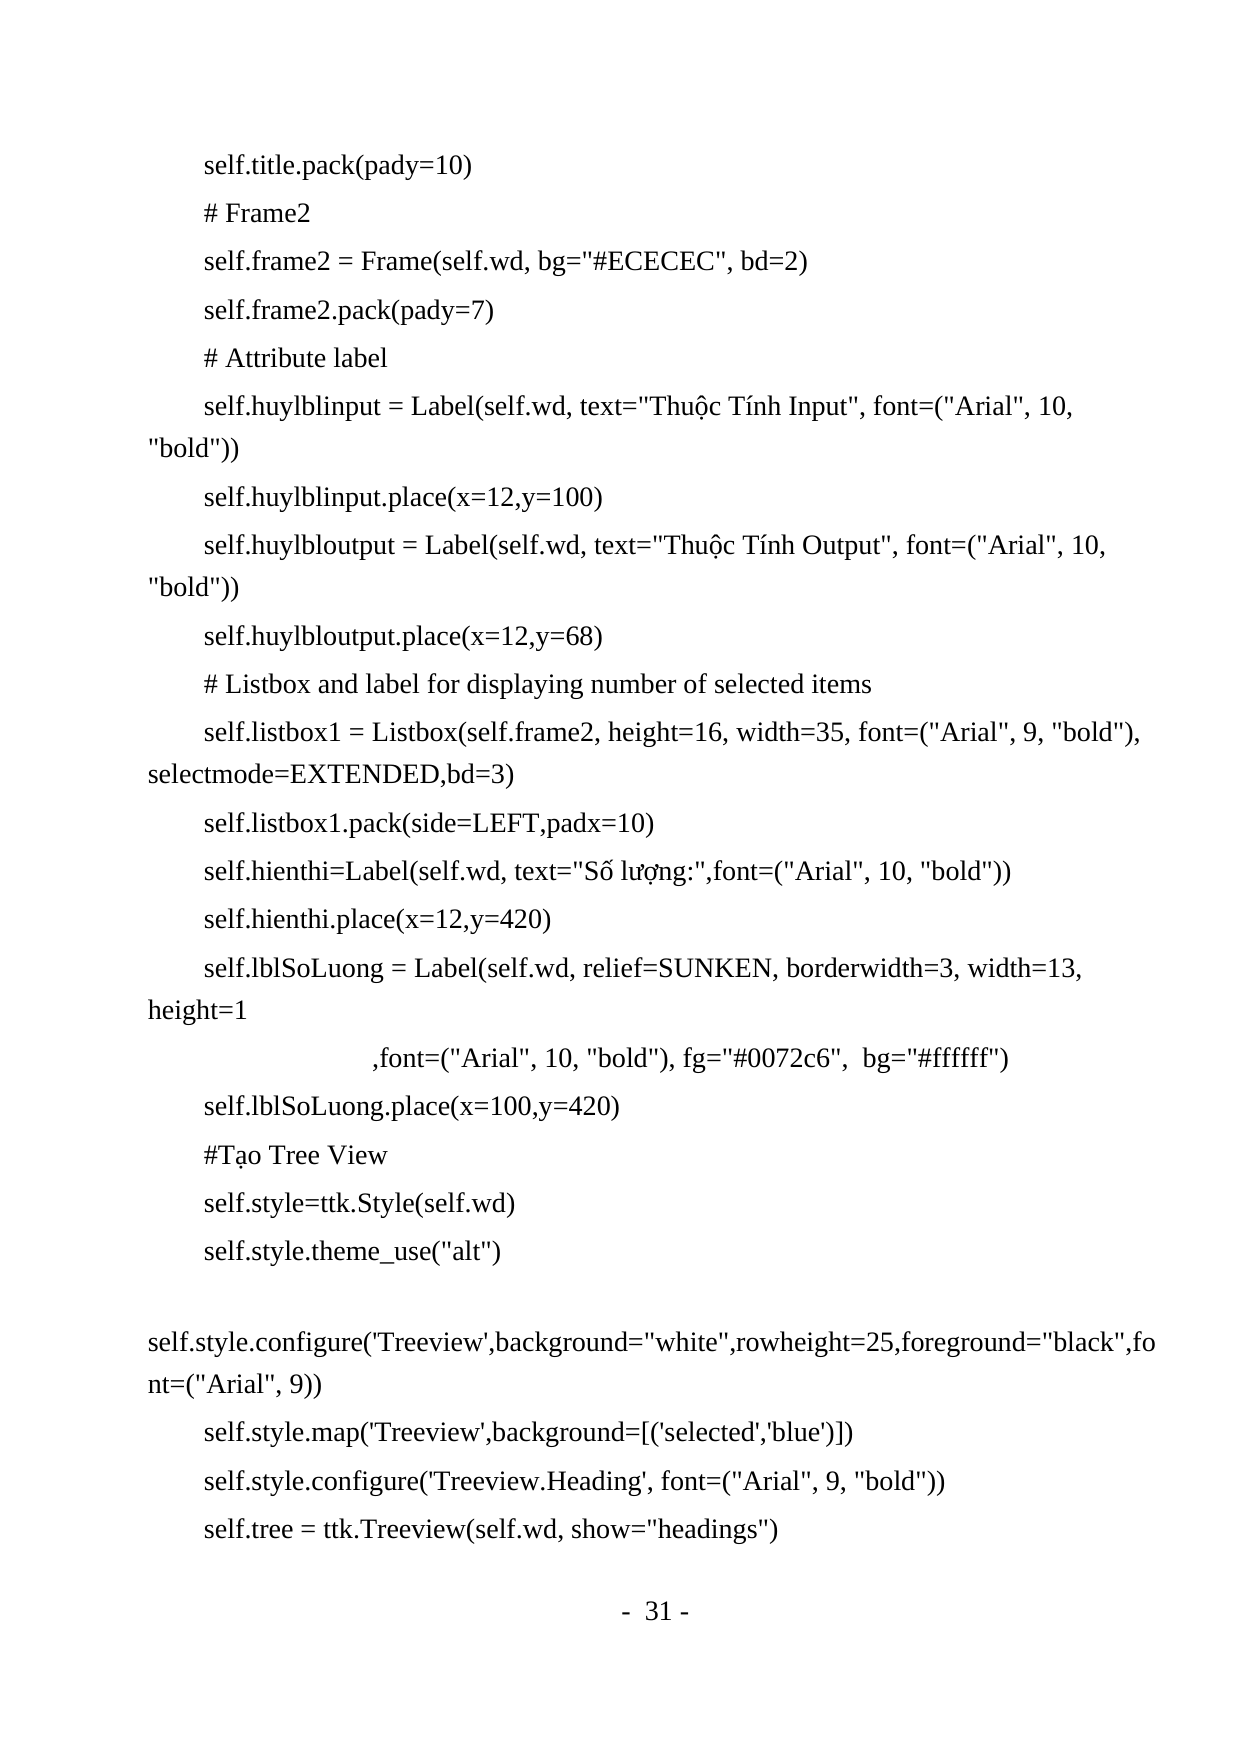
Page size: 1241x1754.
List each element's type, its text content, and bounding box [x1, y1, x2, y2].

text self.style.theme_use("alt") [148, 1234, 1162, 1267]
text self.style.map('Treeview',background=[('selected','blue')]) [148, 1415, 1162, 1448]
text # Listbox and label for displaying number of selected items [148, 667, 1162, 699]
text self.frame2 = Frame(self.wd, bg="#ECECEC", bd=2) [148, 244, 1162, 277]
text self.frame2.pack(pady=7) [148, 293, 1162, 325]
text self.huylblinput = Label(self.wd, text="Thuộc Tính Input", font=("Arial", 10, "bold")) [148, 389, 1162, 464]
text self.huylblinput.place(x=12,y=100) [148, 480, 1162, 512]
text self.lblSoLuong = Label(self.wd, relief=SUNKEN, borderwidth=3, width=13, height=1 [148, 951, 1162, 1025]
text # Frame2 [148, 196, 1162, 228]
text self.huylbloutput = Label(self.wd, text="Thuộc Tính Output", font=("Arial", 10, "bold")) [148, 528, 1162, 603]
text # Attribute label [148, 341, 1162, 373]
text self.style=ttk.Style(self.wd) [148, 1186, 1162, 1218]
text #Tạo Tree View [148, 1138, 1162, 1170]
text self.hienthi=Label(self.wd, text="Số lượng:",font=("Arial", 10, "bold")) [148, 854, 1162, 886]
text self.style.configure('Treeview',background="white",rowheight=25,foreground="black",font=("Arial", 9)) [148, 1283, 1162, 1399]
text self.huylbloutput.place(x=12,y=68) [148, 618, 1162, 651]
text self.style.configure('Treeview.Heading', font=("Arial", 9, "bold")) [148, 1463, 1162, 1496]
text self.listbox1.pack(side=LEFT,padx=10) [148, 806, 1162, 838]
text ,font=("Arial", 10, "bold"), fg="#0072c6", bg="#ffffff") [148, 1041, 1162, 1073]
text self.tree = ttk.Treeview(self.wd, show="headings") [148, 1512, 1162, 1544]
text self.hienthi.place(x=12,y=420) [148, 902, 1162, 935]
text self.title.pack(pady=10) [148, 148, 1162, 180]
text self.listbox1 = Listbox(self.frame2, height=16, width=35, font=("Arial", 9, "bold"), selectmode=EXTENDED,bd=3) [148, 715, 1162, 790]
text self.lblSoLuong.place(x=100,y=420) [148, 1089, 1162, 1122]
